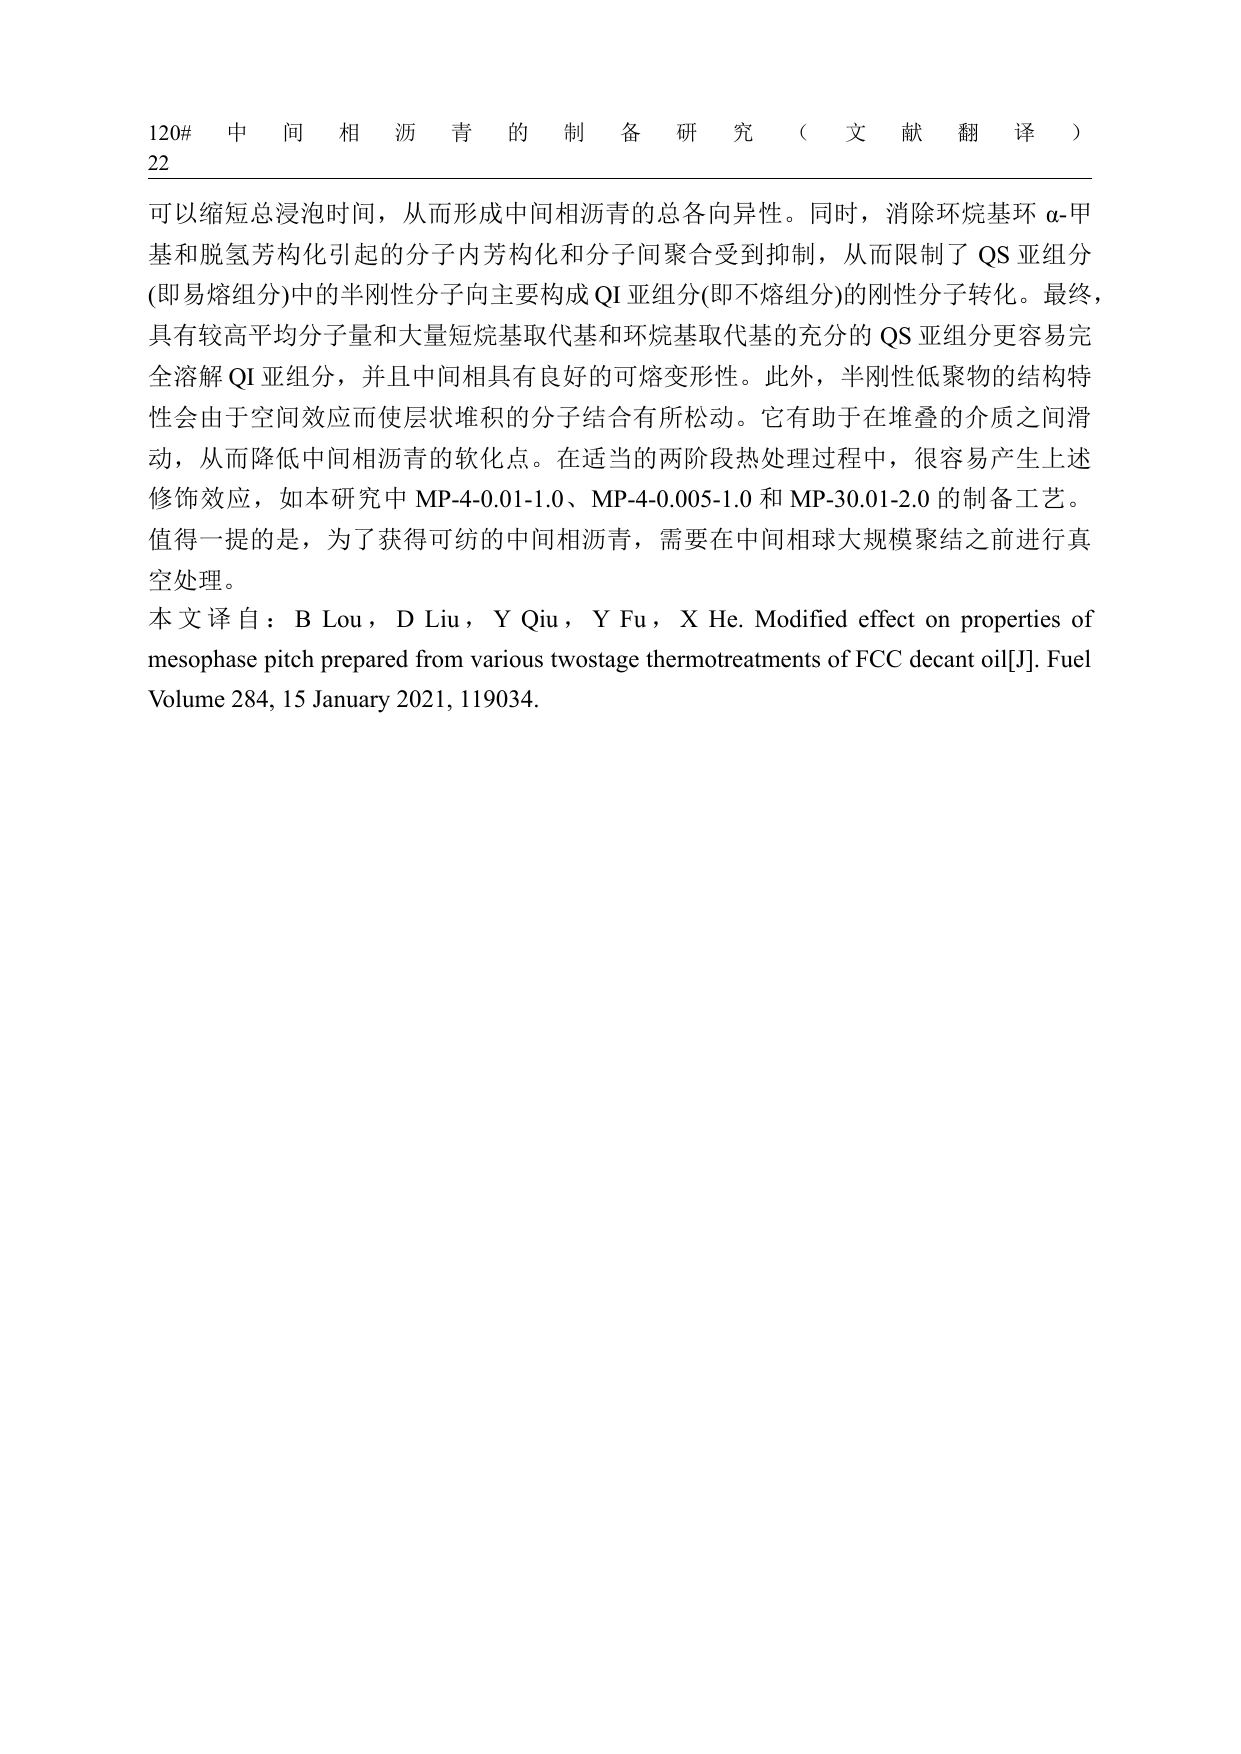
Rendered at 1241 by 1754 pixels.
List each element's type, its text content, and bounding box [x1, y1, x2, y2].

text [148, 197, 1092, 595]
text 本文译自：B Lou，D Liu，Y Qiu，Y Fu，X He. Modified effect on properties of mesophase pitch prepared from various twostage thermotreatments of FCC decant oil[J]. Fuel Volume 284, 15 January 2021, 119034. [148, 602, 1092, 716]
